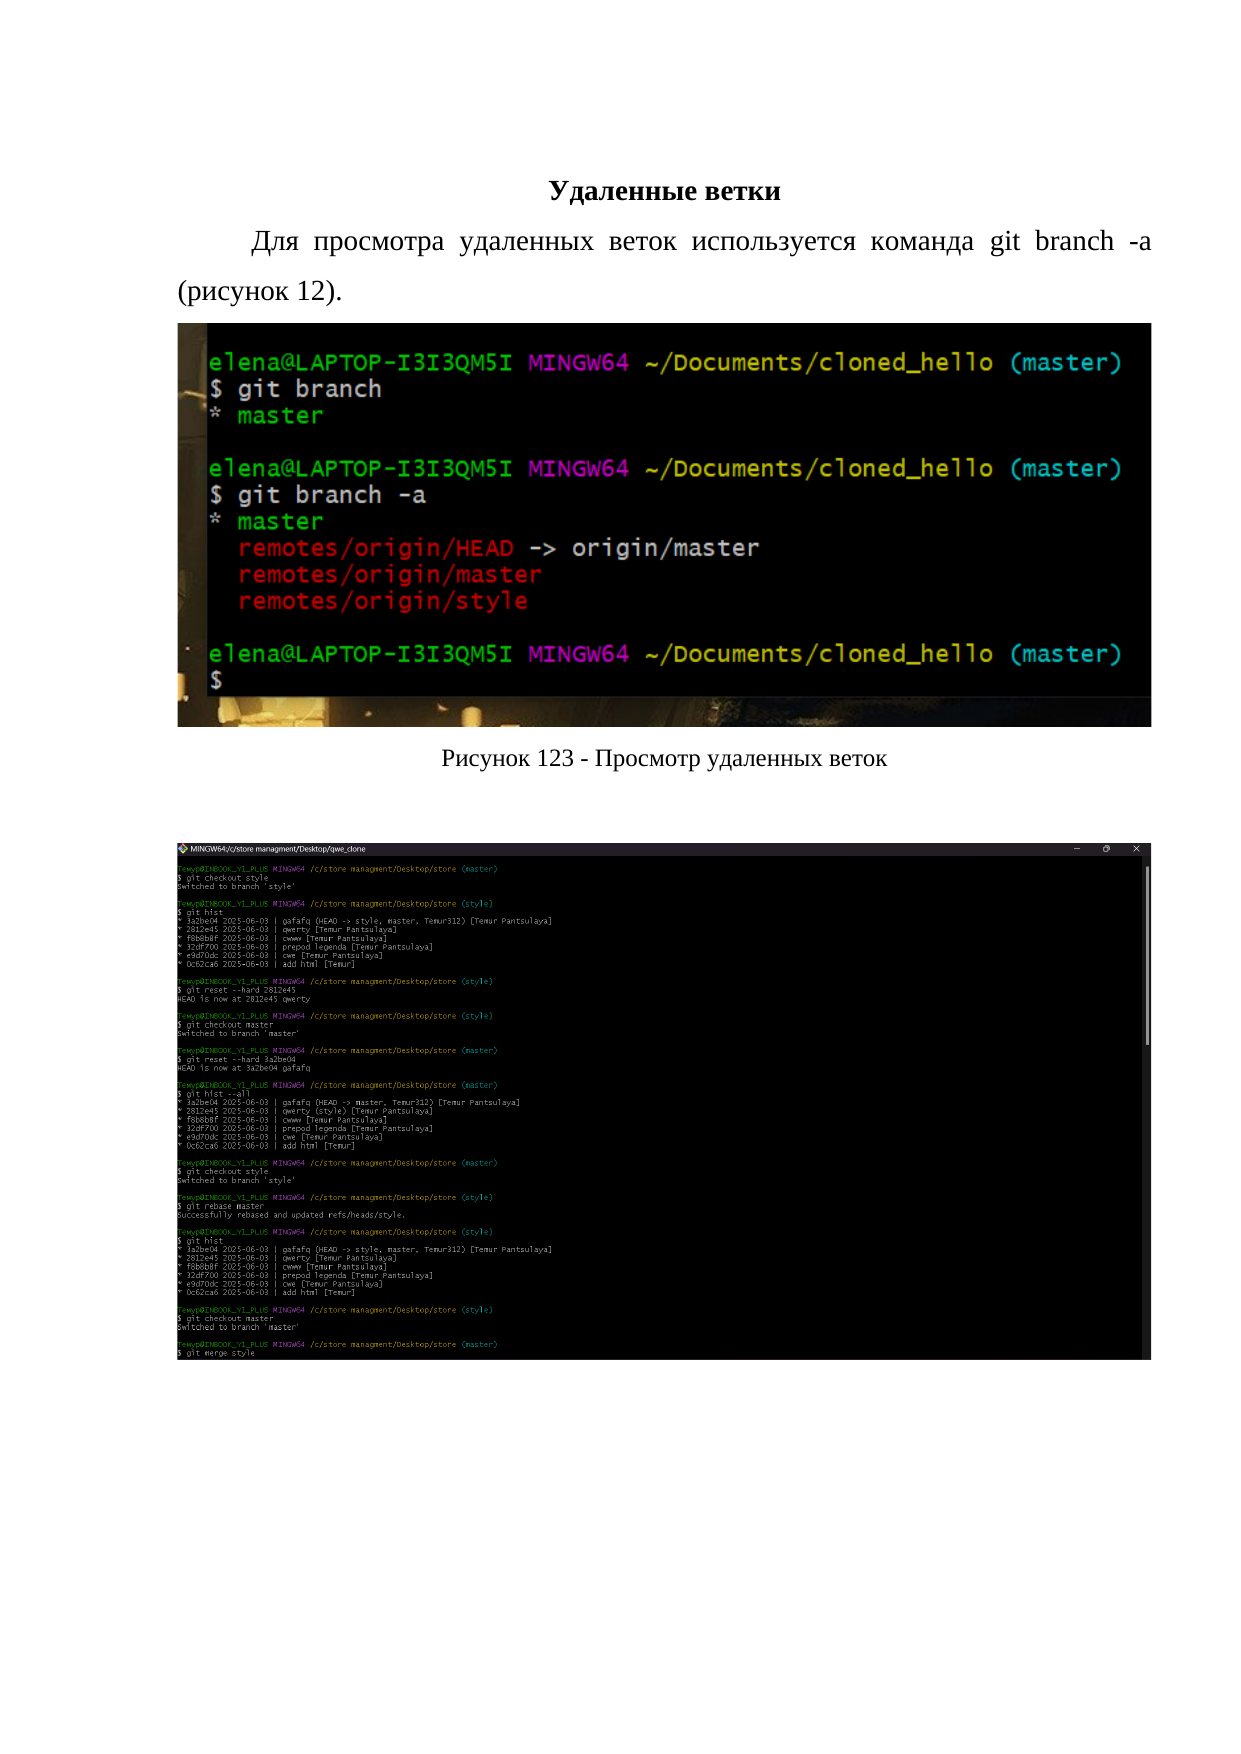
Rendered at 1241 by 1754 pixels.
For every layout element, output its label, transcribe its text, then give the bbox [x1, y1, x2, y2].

subtitle Удаленные ветки [177, 173, 1152, 206]
picture [177, 843, 1152, 1360]
text Рисунок 123 - Просмотр удаленных веток [177, 743, 1152, 772]
picture [177, 323, 1152, 727]
text Для просмотра удаленных веток используется команда git branch -a (рисунок 12). [177, 223, 1152, 307]
